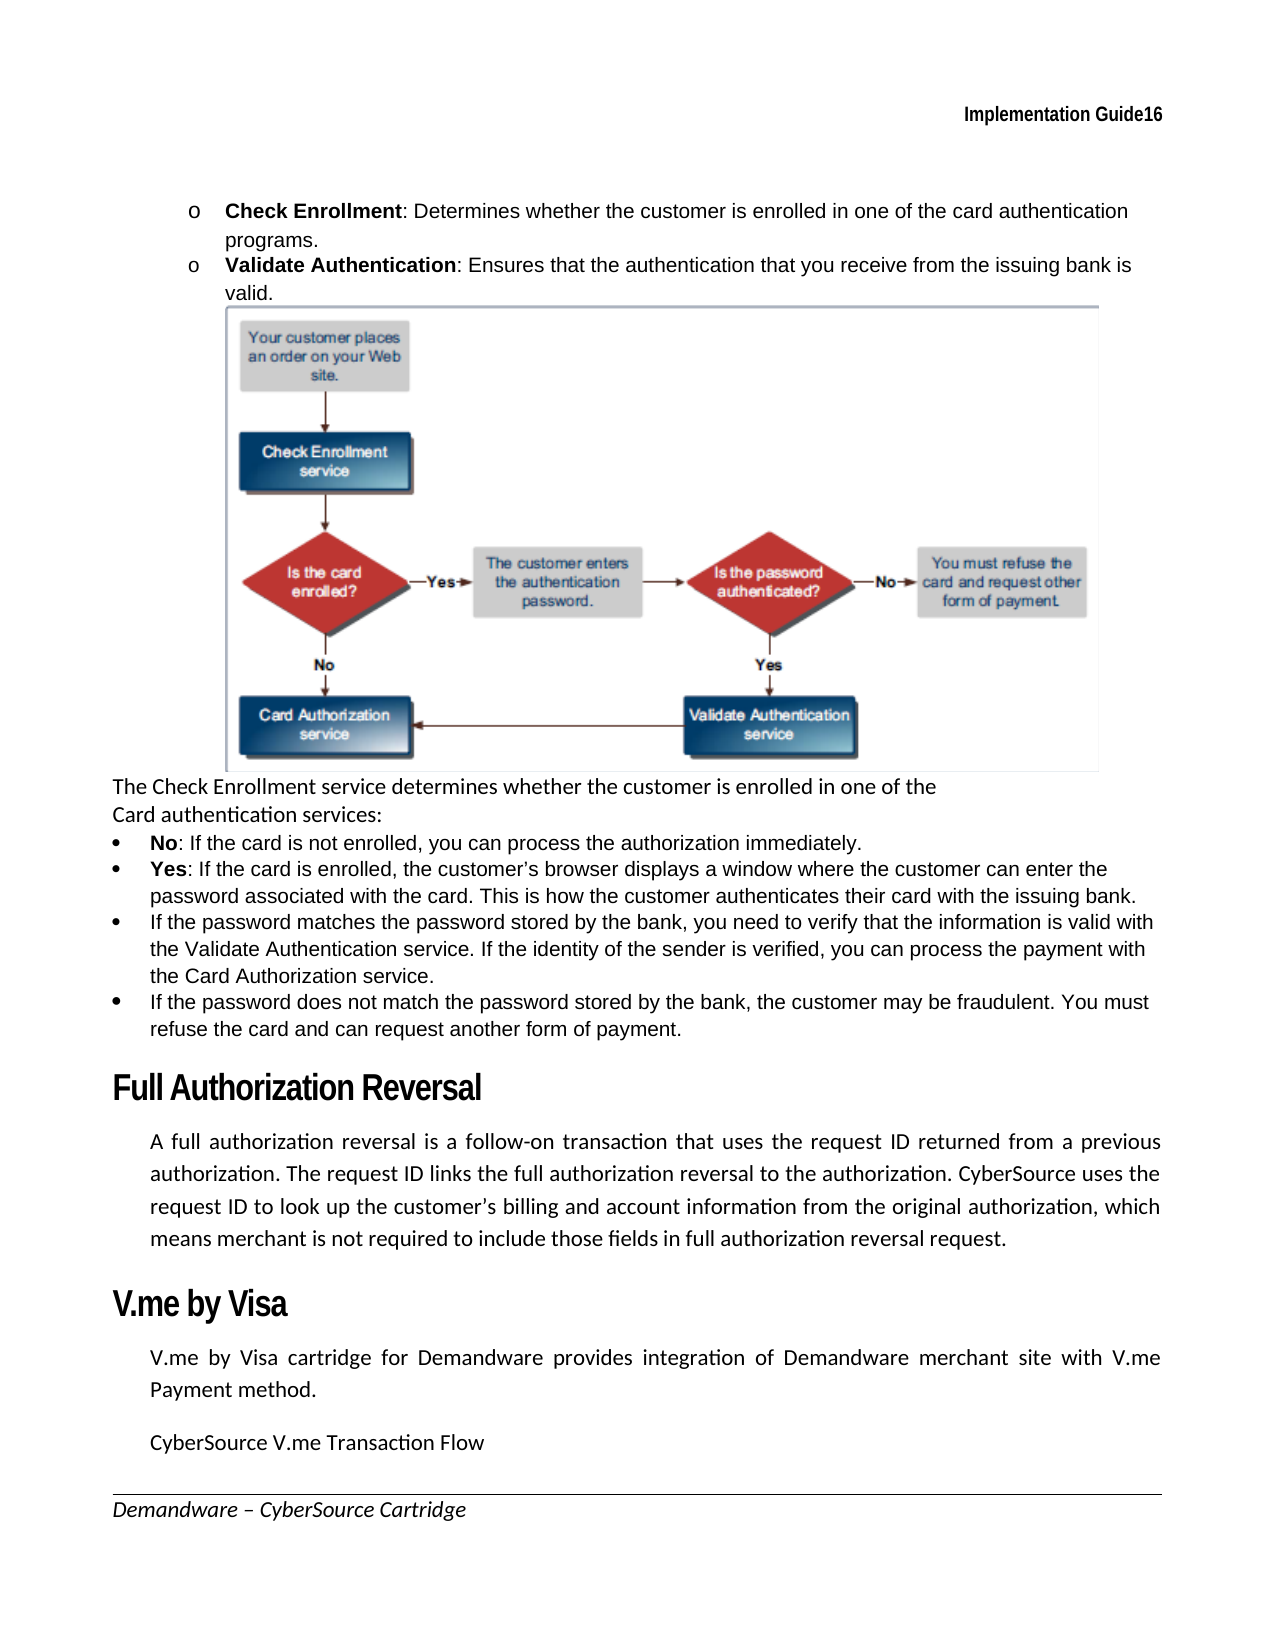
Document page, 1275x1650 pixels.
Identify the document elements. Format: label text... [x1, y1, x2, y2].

text CyberSource V.me Transaction Flow [150, 1428, 1162, 1456]
list If the password does not match the password stored by the bank, the customer may be fraudulent. You must refuse the card and can request another form of payment. [112, 987, 1162, 1041]
list If the password matches the password stored by the bank, you need to verify that the information is valid with the Validate Authentication service. If the identity of the sender is verified, you can process the payment with the Card Authorization service. [112, 908, 1162, 987]
list No: If the card is not enrolled, you can process the authorization immediately. [112, 828, 1162, 854]
list The Check Enrollment service determines whether the customer is enrolled in one of the [112, 772, 1162, 800]
list Yes: If the card is enrolled, the customer’s browser displays a window where the customer can enter the password associated with the card. This is how the customer authenticates their card with the issuing bank. [112, 854, 1162, 908]
text A full authorization reversal is a follow-on transaction that uses the request ID returned from a previous authorization. The request ID links the full authorization reversal to the authorization. CyberSource uses the request ID to look up the customer’s billing and account information from the original authorization, which means merchant is not required to include those fields in full authorization reversal request. [150, 1127, 1162, 1252]
list Card authentication services: [112, 800, 1162, 828]
list Check Enrollment: Determines whether the customer is enrolled in one of the card authentication programs. [187, 199, 1162, 252]
list Validate Authentication: Ensures that the authentication that you receive from the issuing bank is valid. [187, 252, 1162, 305]
text V.me by Visa cartridge for Demandware provides integration of Demandware merchant site with V.me Payment method. [150, 1343, 1162, 1403]
subtitle V.me by Visa [112, 1281, 1162, 1324]
subtitle Full Authorization Reversal [112, 1066, 1162, 1108]
